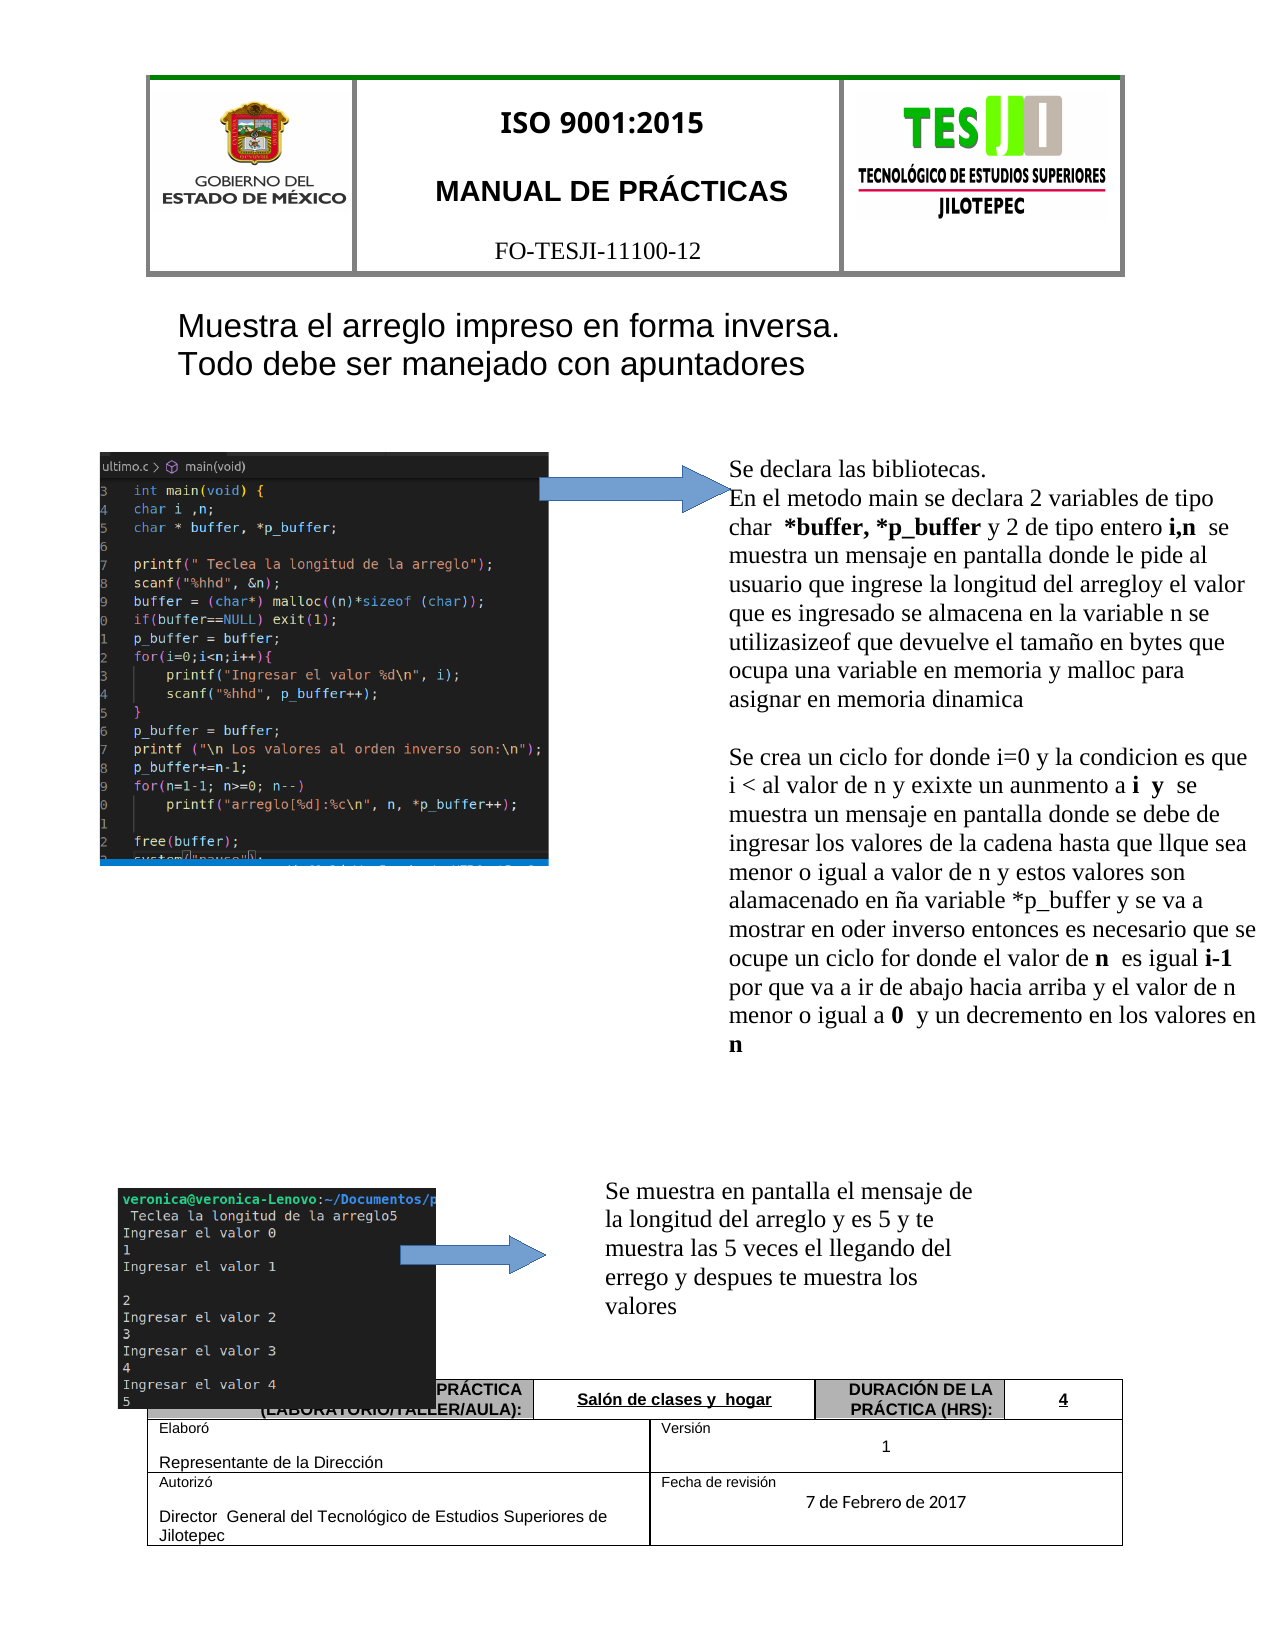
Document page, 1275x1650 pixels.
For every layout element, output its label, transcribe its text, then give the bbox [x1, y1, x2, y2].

picture [117, 1188, 436, 1409]
text Muestra el arreglo impreso en forma inversa. [177, 306, 1098, 344]
text Todo debe ser manejado con apuntadores [177, 344, 1098, 383]
picture [99, 452, 549, 866]
picture [151, 92, 350, 213]
picture [856, 92, 1108, 220]
